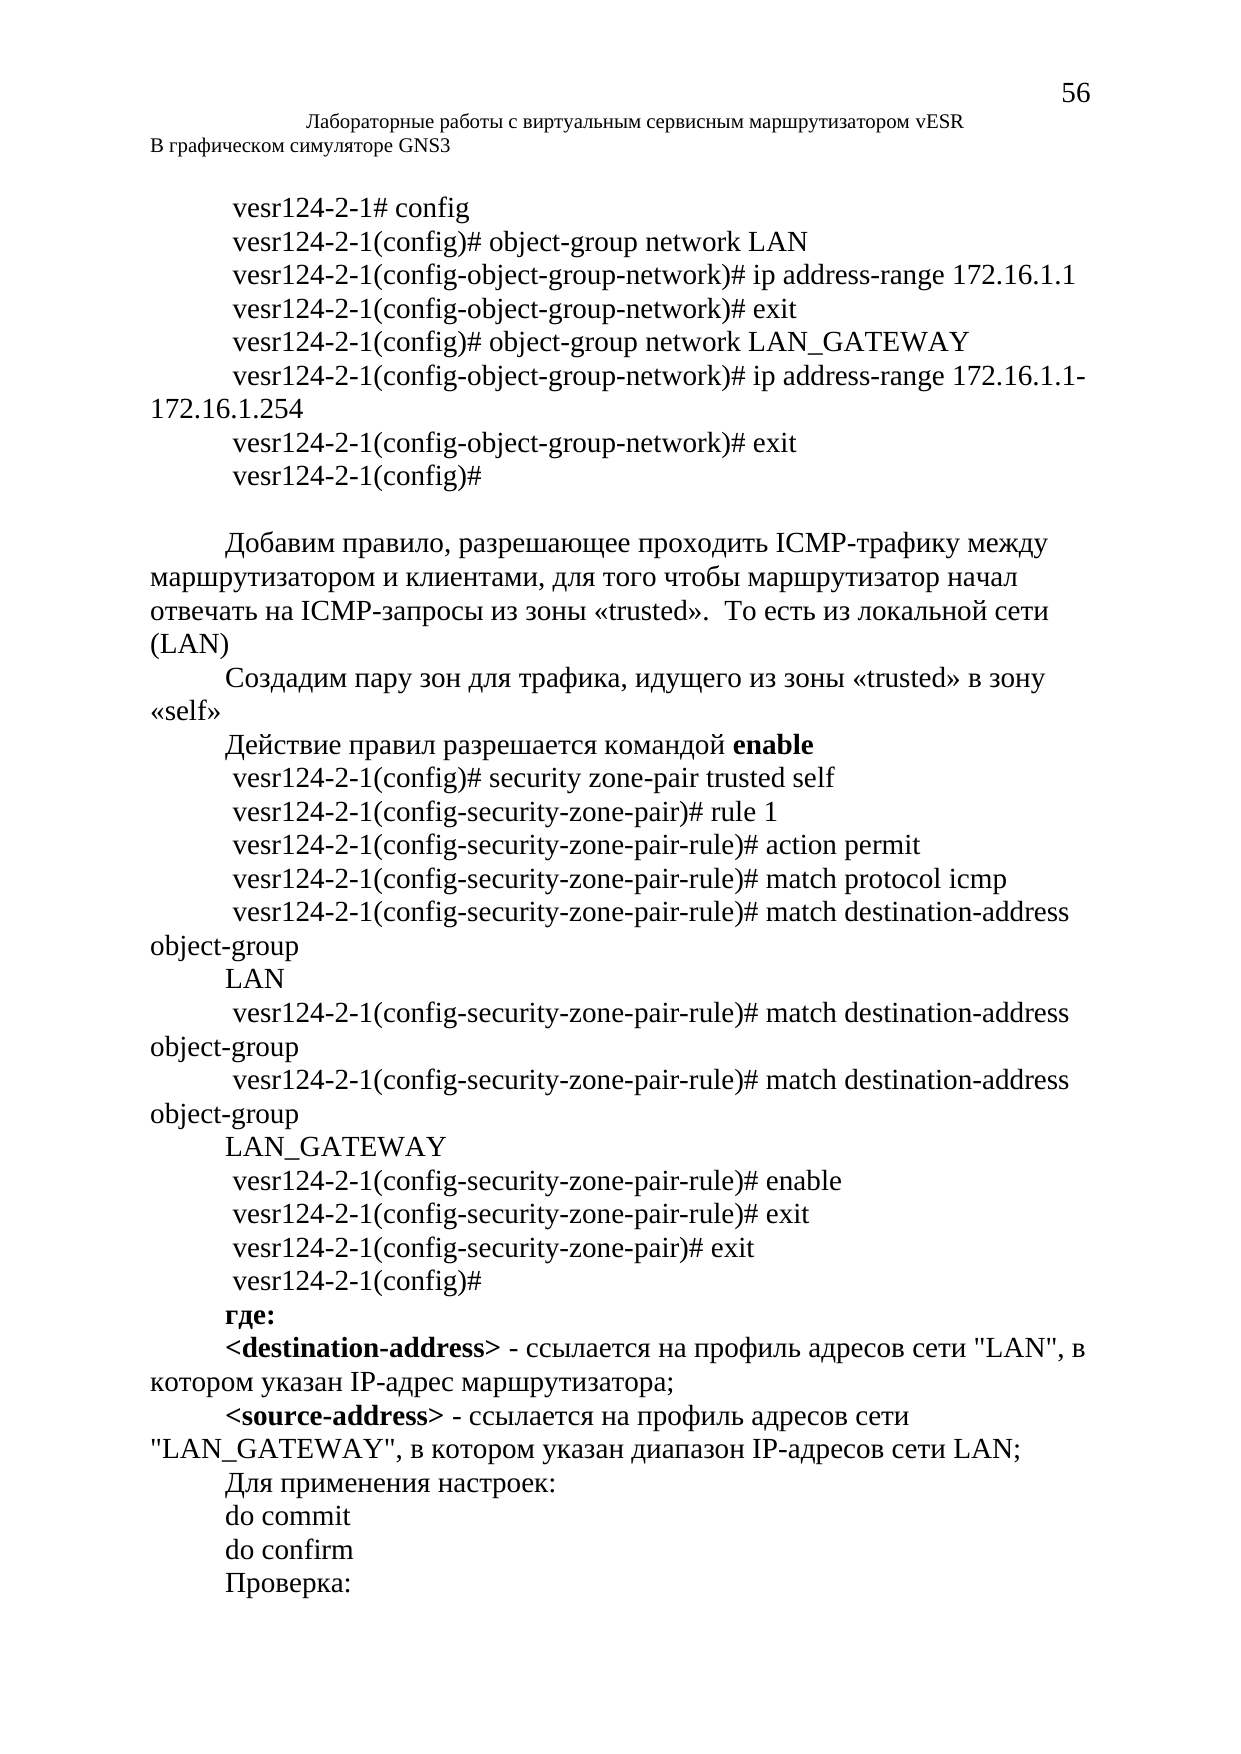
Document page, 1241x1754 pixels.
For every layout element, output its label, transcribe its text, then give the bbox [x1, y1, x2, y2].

text vesr124-2-1(config)# object-group network LAN [150, 224, 1090, 257]
text vesr124-2-1(config-object-group-network)# exit [150, 291, 1090, 324]
text vesr124-2-1(config-object-group-network)# ip address-range 172.16.1.1 [150, 257, 1090, 291]
text vesr124-2-1(config-security-zone-pair-rule)# exit [150, 1196, 1090, 1230]
text do confirm [150, 1532, 1090, 1565]
text vesr124-2-1(config-security-zone-pair-rule)# match destination-address object-group [150, 1062, 1090, 1129]
text <source-address> - ссылается на профиль адресов сети "LAN_GATEWAY", в котором указан диапазон IP-адресов сети LAN; [150, 1398, 1090, 1465]
text vesr124-2-1(config)# security zone-pair trusted self [150, 760, 1090, 794]
text Добавим правило, разрешающее проходить ICMP-трафику между маршрутизатором и клиентами, для того чтобы маршрутизатор начал отвечать на ICMP-запросы из зоны «trusted». То есть из локальной сети (LAN) [150, 526, 1090, 660]
text Для применения настроек: [150, 1465, 1090, 1498]
text Проверка: [150, 1565, 1090, 1599]
text vesr124-2-1(config)# object-group network LAN_GATEWAY [150, 324, 1090, 358]
text vesr124-2-1(config-security-zone-pair)# rule 1 [150, 794, 1090, 827]
text Действие правил разрешается командой enable [150, 727, 1090, 760]
text где: [150, 1297, 1090, 1331]
text vesr124-2-1# config [150, 190, 1090, 224]
text vesr124-2-1(config-security-zone-pair-rule)# match destination-address object-group [150, 894, 1090, 962]
text vesr124-2-1(config)# [150, 1263, 1090, 1297]
text Создадим пару зон для трафика, идущего из зоны «trusted» в зону «self» [150, 660, 1090, 727]
text vesr124-2-1(config-security-zone-pair-rule)# match protocol icmp [150, 861, 1090, 894]
text vesr124-2-1(config-object-group-network)# exit [150, 425, 1090, 458]
text vesr124-2-1(config-object-group-network)# ip address-range 172.16.1.1-172.16.1.254 [150, 358, 1090, 425]
text vesr124-2-1(config)# [150, 458, 1090, 492]
text do commit [150, 1498, 1090, 1532]
text LAN_GATEWAY [150, 1129, 1090, 1163]
text LAN [150, 962, 1090, 995]
text vesr124-2-1(config-security-zone-pair-rule)# match destination-address object-group [150, 995, 1090, 1062]
text <destination-address> - ссылается на профиль адресов сети "LAN", в котором указан IP-адрес маршрутизатора; [150, 1331, 1090, 1398]
text vesr124-2-1(config-security-zone-pair-rule)# action permit [150, 827, 1090, 861]
text vesr124-2-1(config-security-zone-pair)# exit [150, 1230, 1090, 1263]
text vesr124-2-1(config-security-zone-pair-rule)# enable [150, 1163, 1090, 1196]
